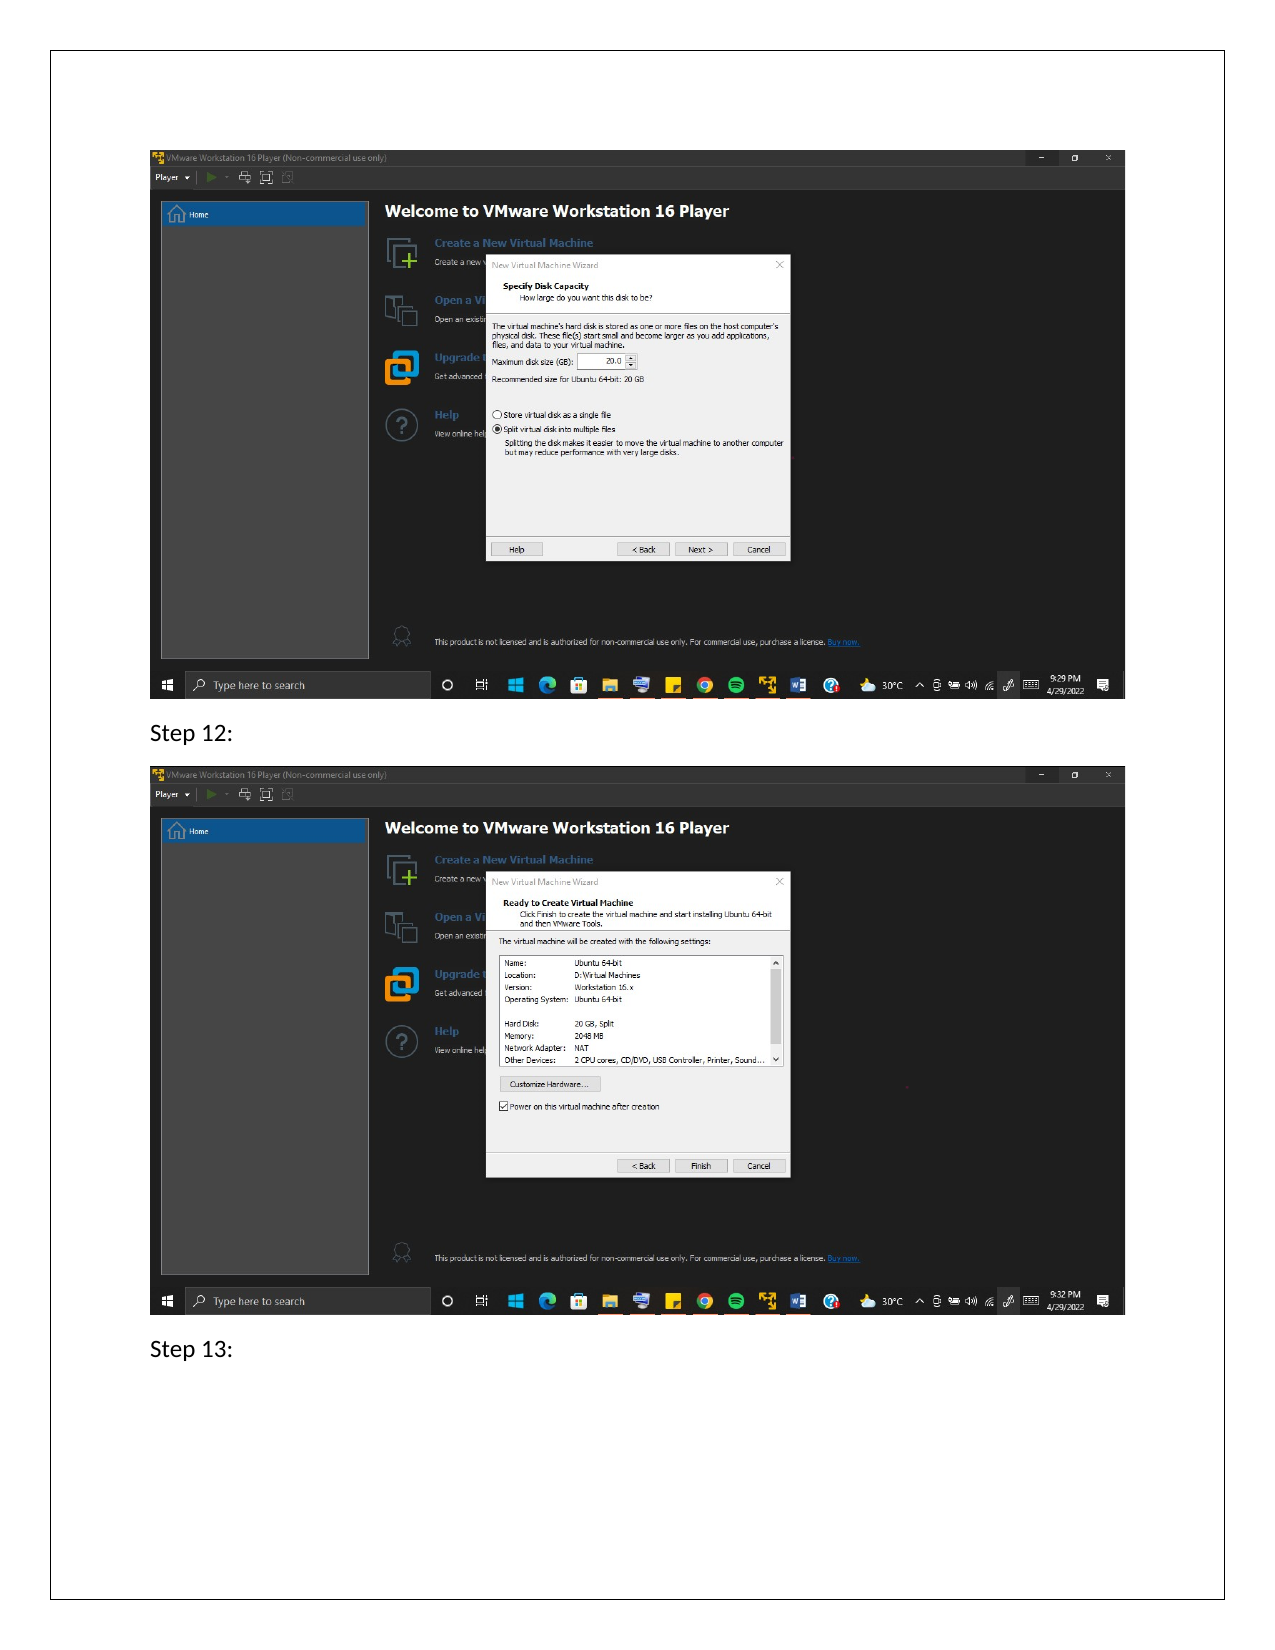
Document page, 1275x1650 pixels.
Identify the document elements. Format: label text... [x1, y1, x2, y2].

text Step 12: [150, 717, 1125, 747]
text Step 13: [150, 1333, 1125, 1364]
picture [150, 150, 1125, 699]
picture [150, 766, 1125, 1315]
